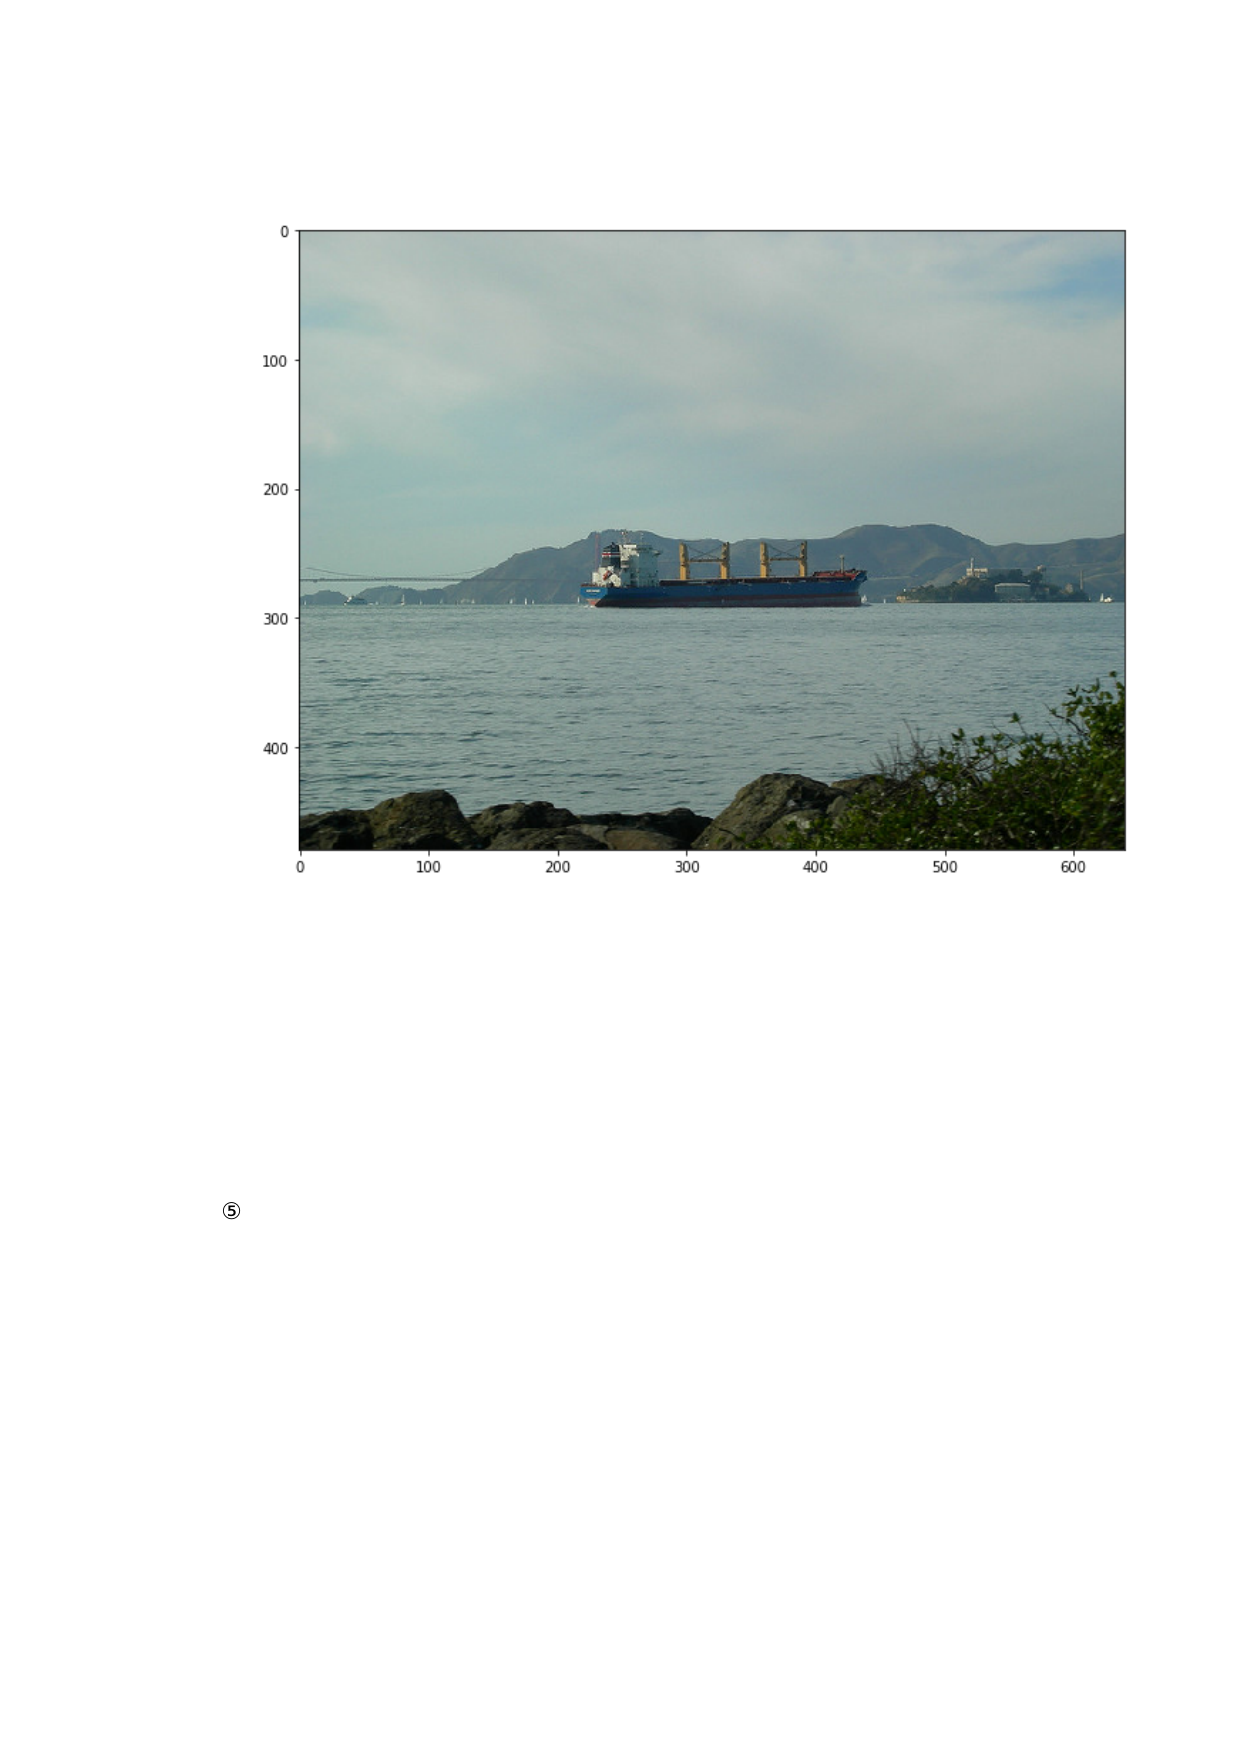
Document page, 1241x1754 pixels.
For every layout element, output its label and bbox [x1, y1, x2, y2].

picture [252, 216, 1138, 884]
